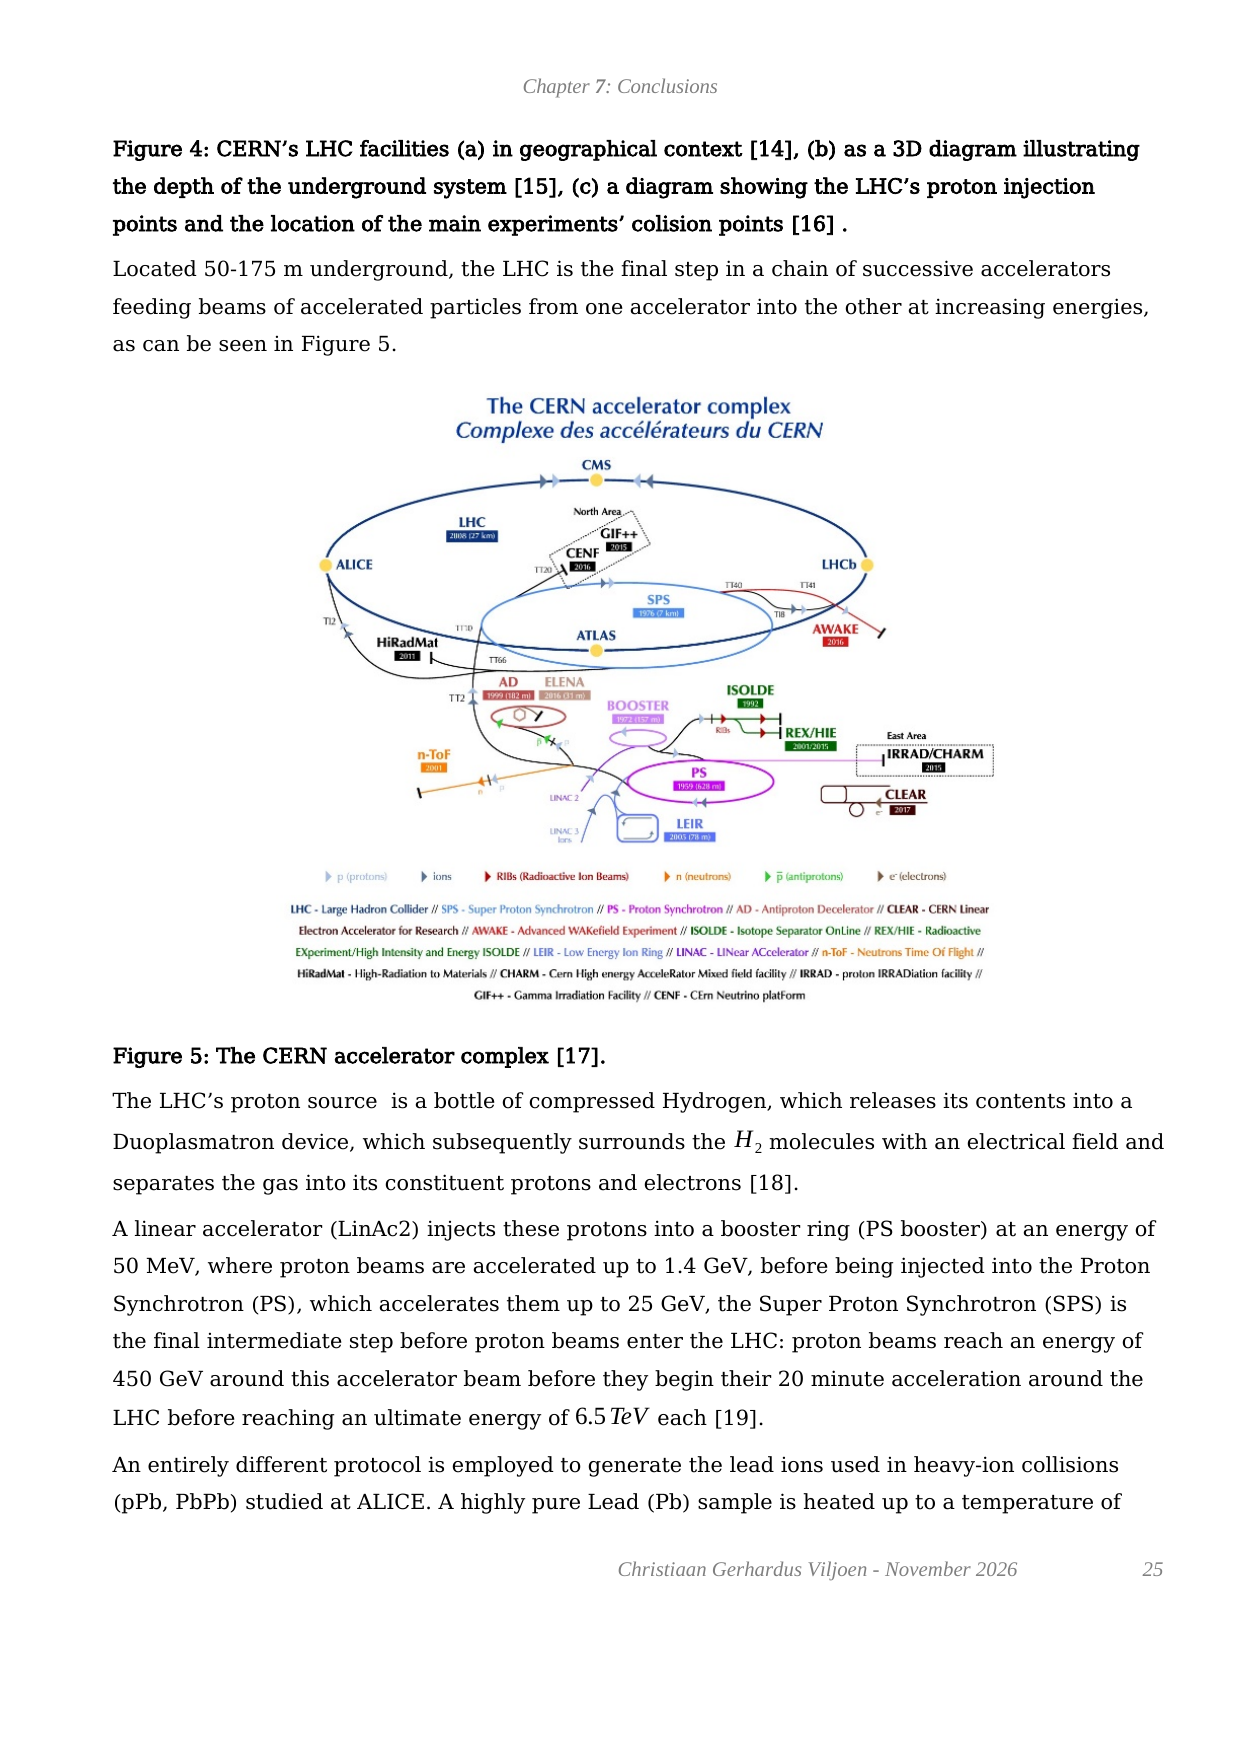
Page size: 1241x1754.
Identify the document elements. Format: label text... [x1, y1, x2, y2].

picture [276, 377, 1002, 1022]
text Figure 4: CERN’s LHC facilities (a) in geographical context , (b) as a 3D diagram illustrating the depth of the underground system , (c) a diagram showing the LHC’s proton injection points and the location of the main experiments’ colision points . [112, 135, 1165, 235]
text A linear accelerator (LinAc2) injects these protons into a booster ring (PS booster) at an energy of 50 MeV, where proton beams are accelerated up to 1.4 GeV, before being injected into the Proton Synchrotron (PS), which accelerates them up to 25 GeV, the Super Proton Synchrotron (SPS) is the final intermediate step before proton beams enter the LHC: proton beams reach an energy of 450 GeV around this accelerator beam before they begin their 20 minute acceleration around the LHC before reaching an ultimate energy of each . [112, 1216, 1165, 1431]
text Figure 5: The CERN accelerator complex . [112, 1042, 1165, 1067]
text The LHC’s proton source is a bottle of compressed Hydrogen, which releases its contents into a Duoplasmatron device, which subsequently surrounds the molecules with an electrical field and separates the gas into its constituent protons and electrons . [112, 1088, 1165, 1195]
text Located 50-175 m underground, the LHC is the final step in a chain of successive accelerators feeding beams of accelerated particles from one accelerator into the other at increasing energies, as can be seen in Figure 5. [112, 256, 1165, 356]
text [112, 1451, 1165, 1514]
